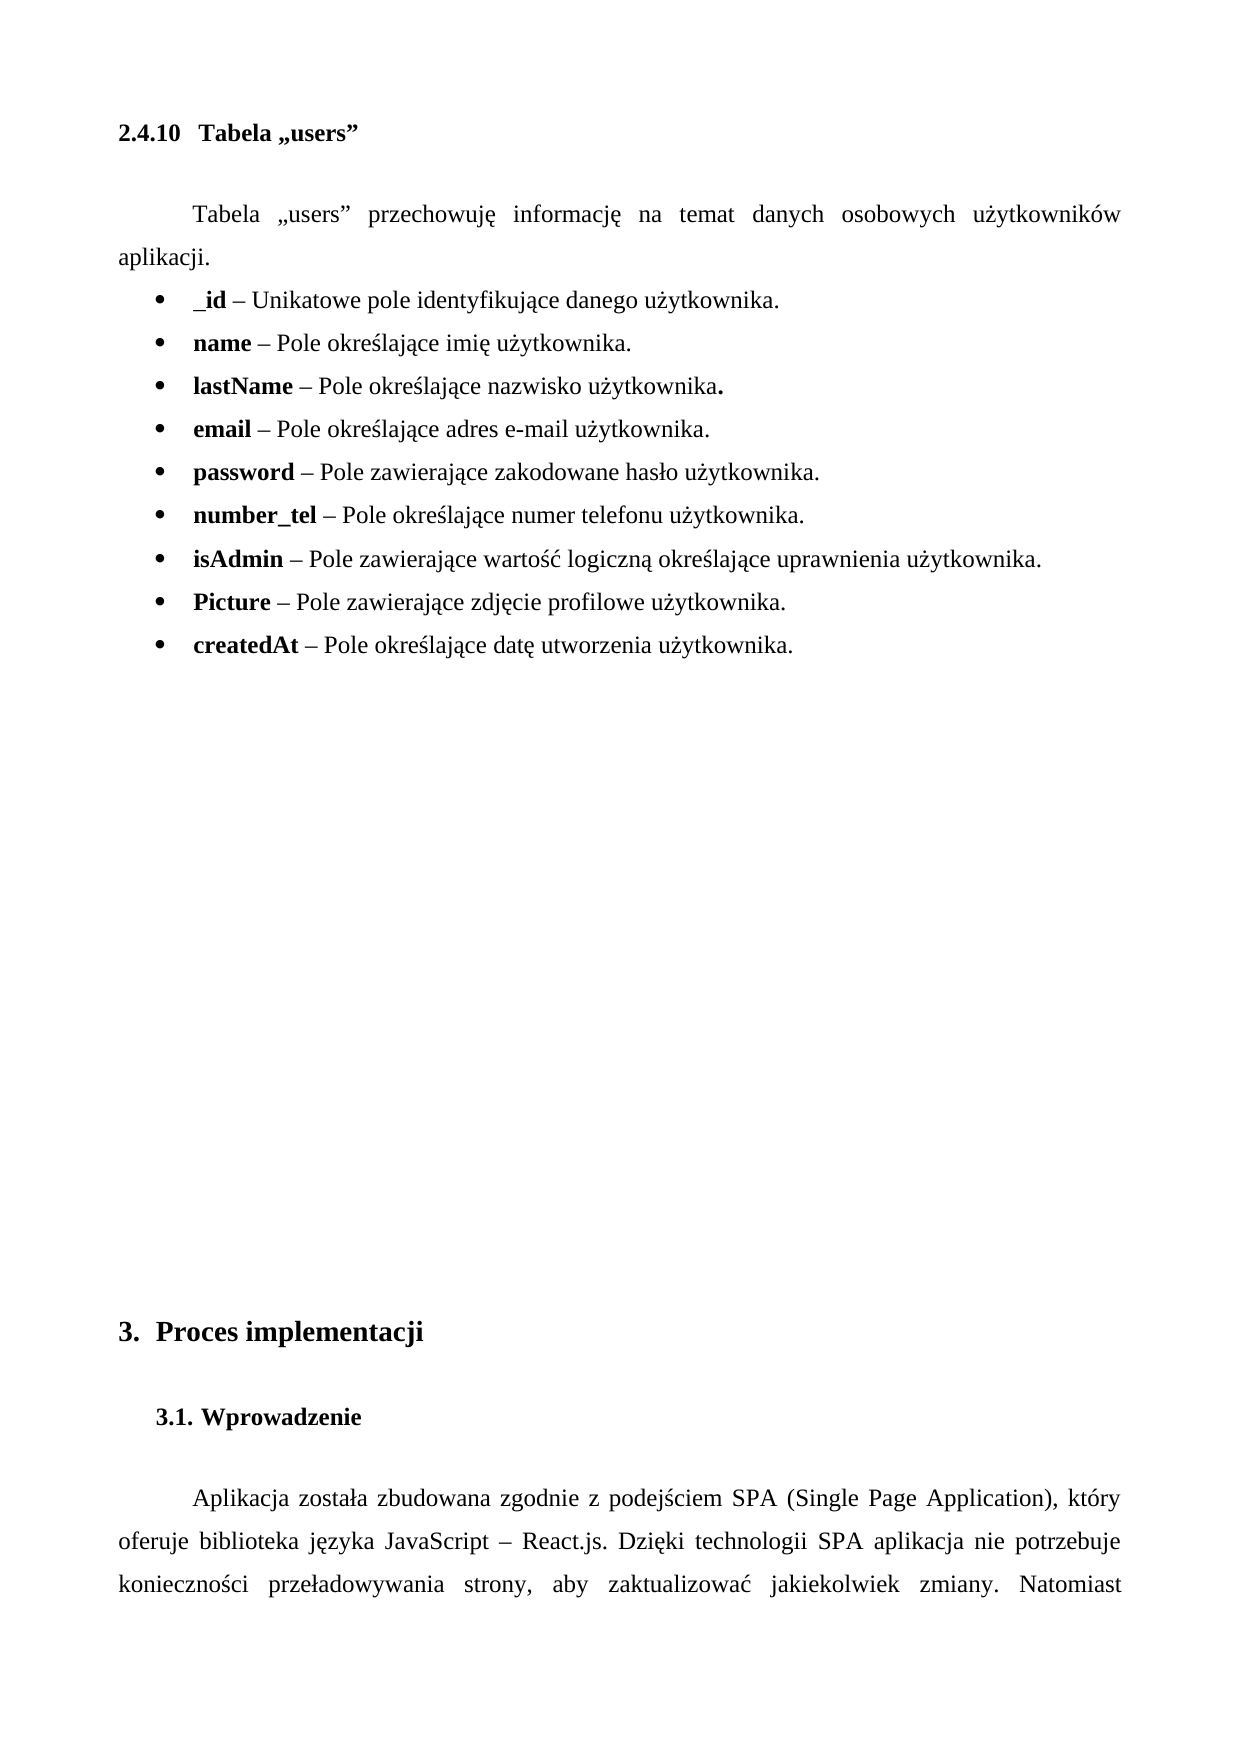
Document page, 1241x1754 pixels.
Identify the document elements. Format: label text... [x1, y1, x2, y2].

list name – Pole określające imię użytkownika. [156, 328, 1122, 357]
text Tabela „users” przechowuję informację na temat danych osobowych użytkowników aplikacji. [118, 199, 1122, 271]
list createdAt – Pole określające datę utworzenia użytkownika. [156, 630, 1122, 659]
subtitle 2.4.10 Tabela „users” [118, 118, 1122, 147]
list _id – Unikatowe pole identyfikujące danego użytkownika. [156, 285, 1122, 314]
list isAdmin – Pole zawierające wartość logiczną określające uprawnienia użytkownika. [156, 544, 1122, 572]
list lastName – Pole określające nazwisko użytkownika. [156, 371, 1122, 400]
subtitle Proces implementacji [118, 1314, 1122, 1348]
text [118, 1483, 1122, 1598]
list password – Pole zawierające zakodowane hasło użytkownika. [156, 457, 1122, 486]
list number_tel – Pole określające numer telefonu użytkownika. [156, 501, 1122, 529]
list email – Pole określające adres e-mail użytkownika. [156, 414, 1122, 443]
list Picture – Pole zawierające zdjęcie profilowe użytkownika. [156, 587, 1122, 616]
subtitle Wprowadzenie [156, 1402, 1122, 1431]
